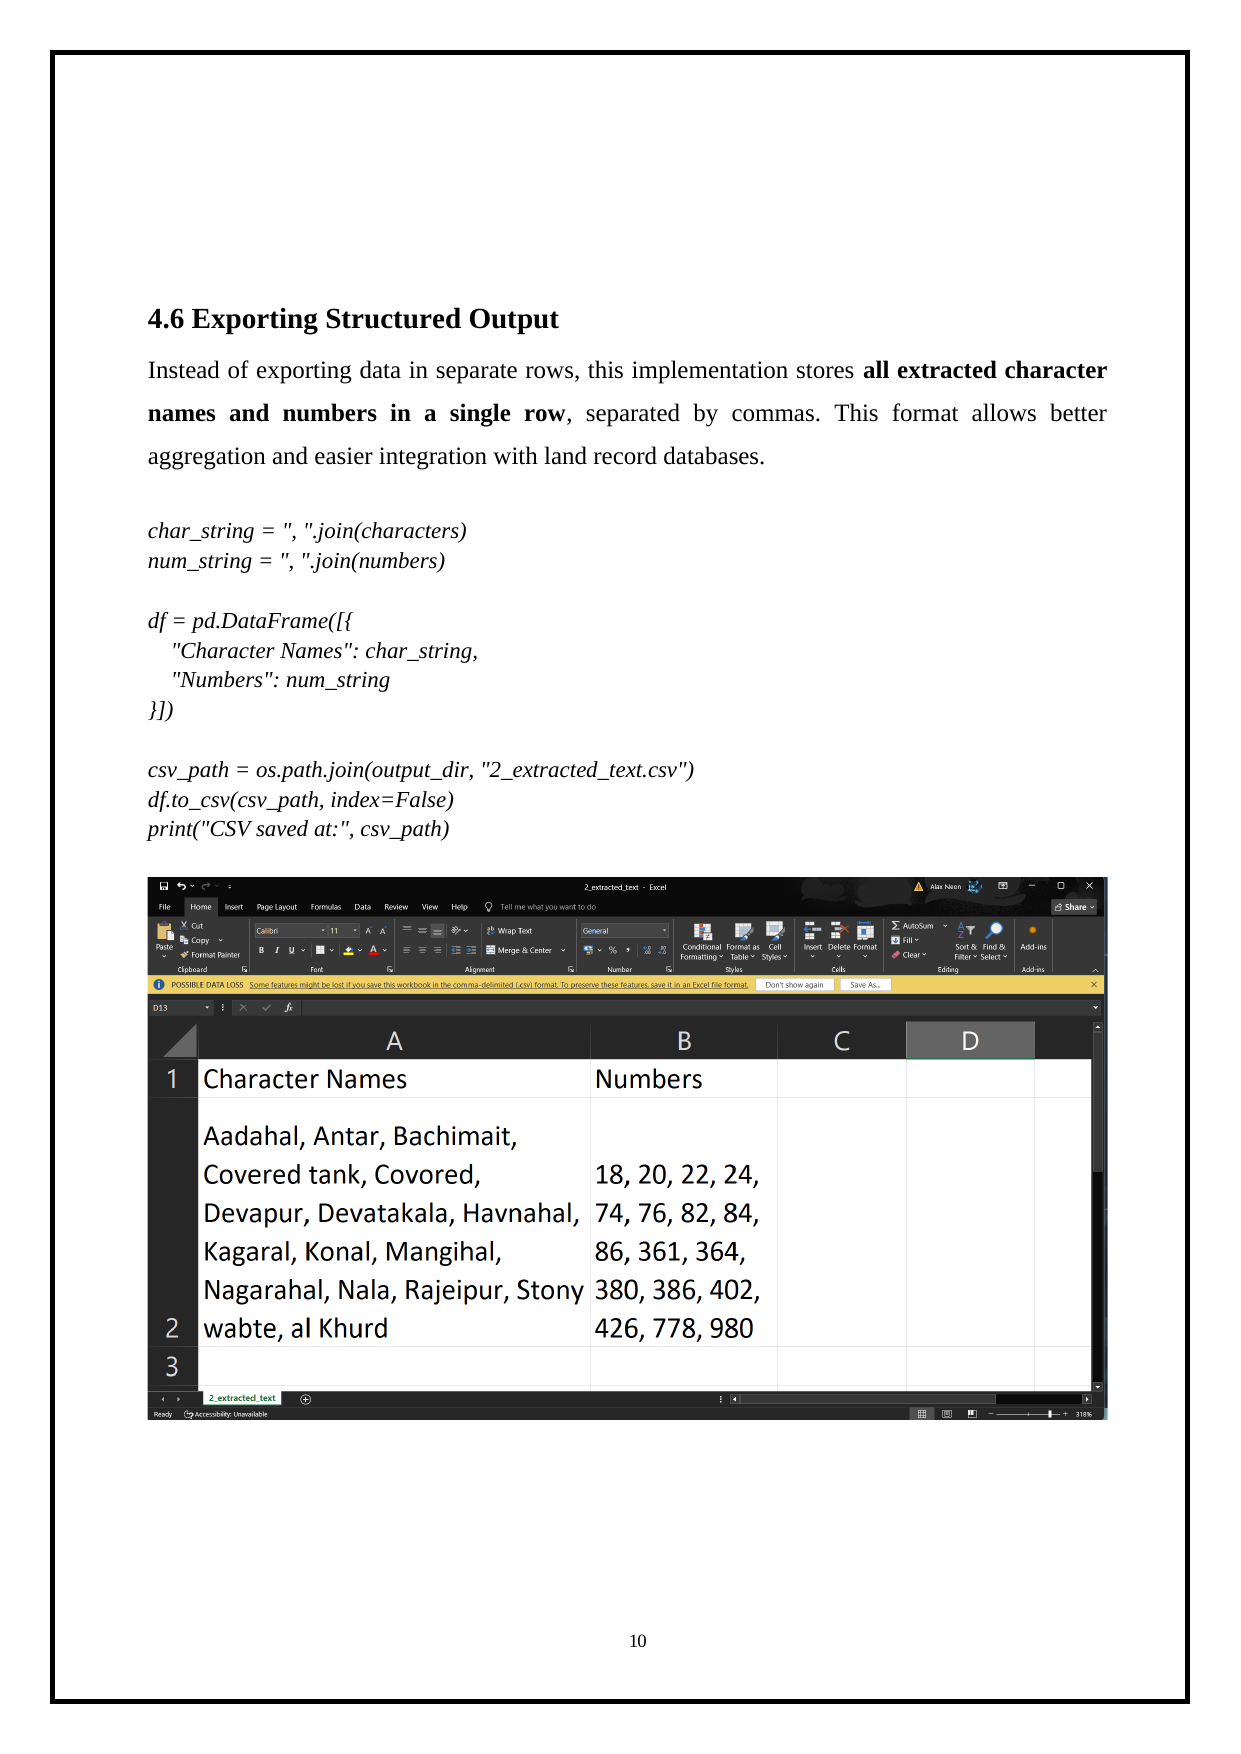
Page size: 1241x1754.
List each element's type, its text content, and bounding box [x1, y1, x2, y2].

text 4.6 Exporting Structured Output [148, 301, 1107, 335]
text }]) [148, 696, 1107, 723]
text num_string = ", ".join(numbers) [148, 547, 1107, 574]
text "Numbers": num_string [148, 667, 1107, 693]
text csv_path = os.path.join(output_dir, "2_extracted_text.csv") [148, 756, 1107, 782]
picture [147, 877, 1108, 1420]
text df.to_csv(csv_path, index=False) [148, 786, 1107, 812]
text char_string = ", ".join(characters) [148, 518, 1107, 544]
text print("CSV saved at:", csv_path) [148, 816, 1107, 842]
text df = pd.DataFrame([{ [148, 607, 1107, 633]
text "Character Names": char_string, [148, 637, 1107, 663]
text Instead of exporting data in separate rows, this implementation stores all extracted character names and numbers in a single row, separated by commas. This format allows better aggregation and easier integration with land record databases. [148, 355, 1107, 470]
